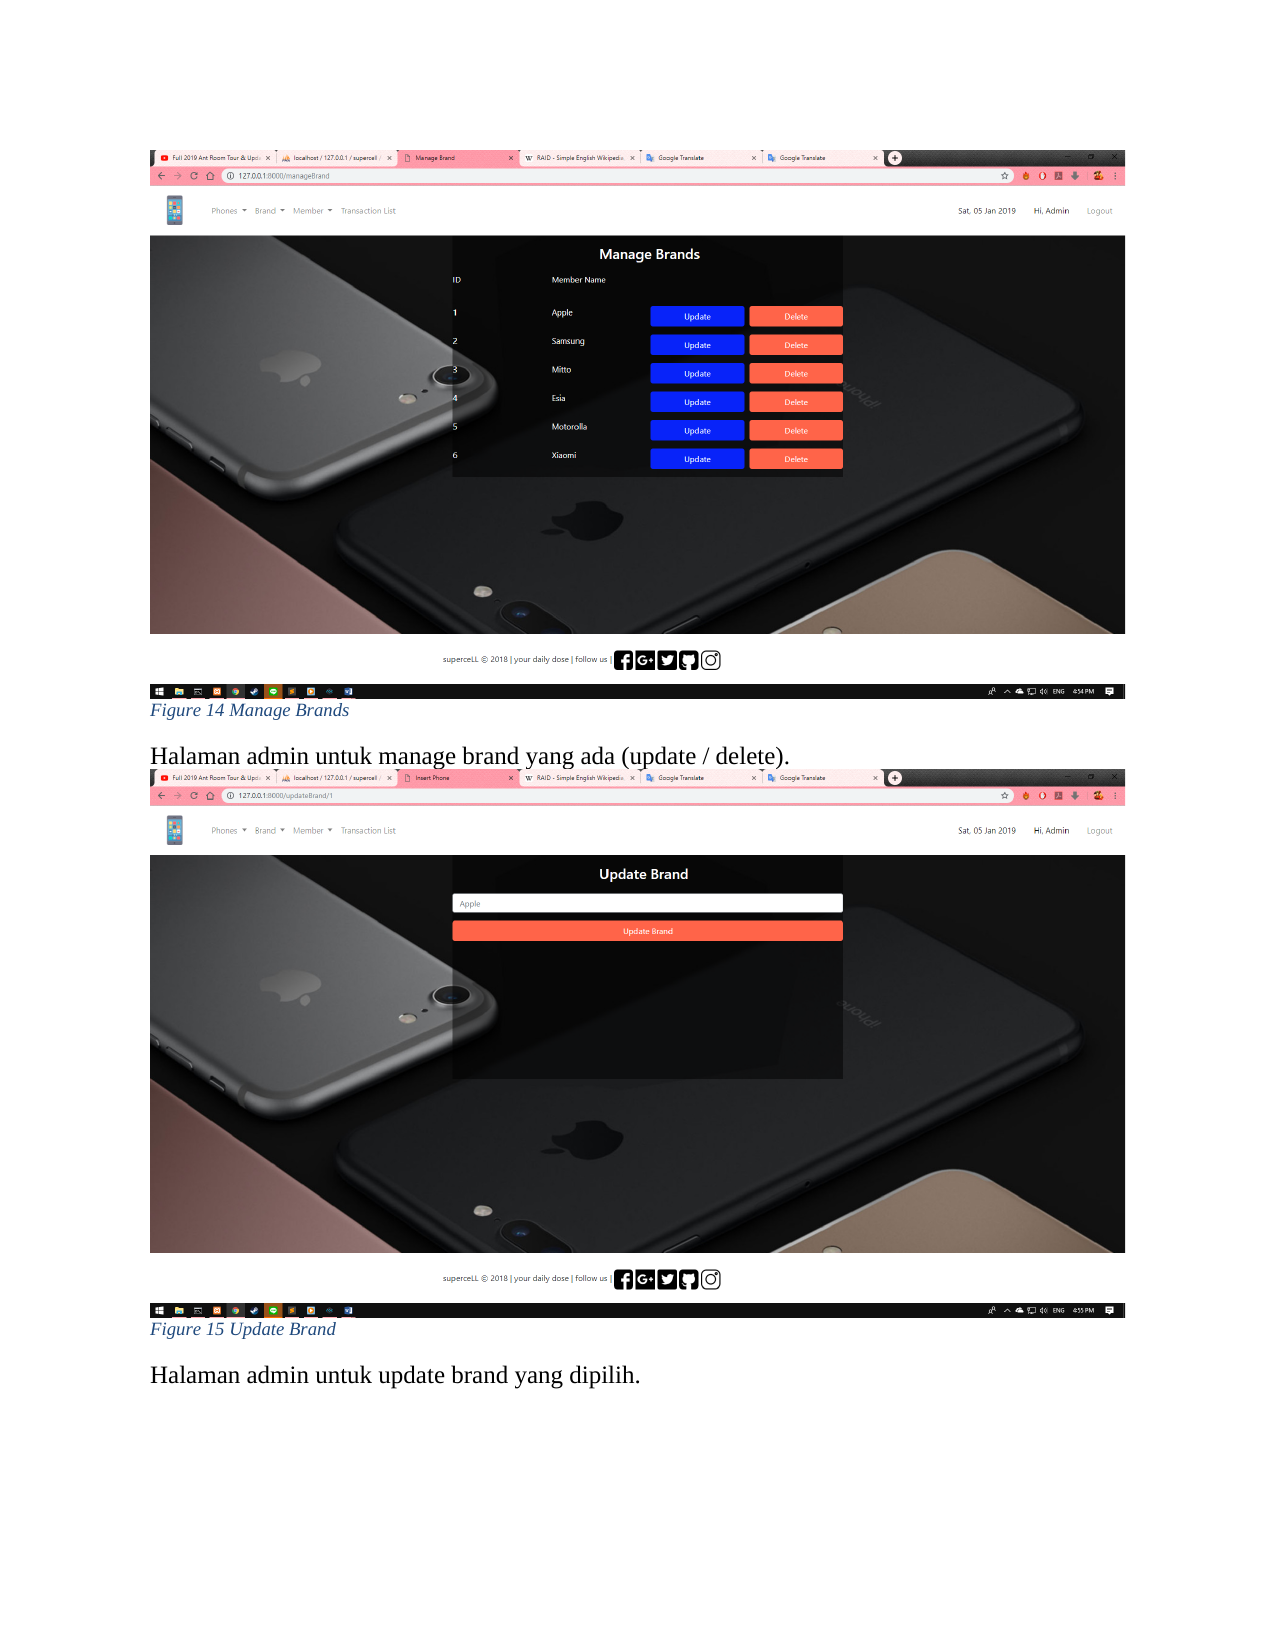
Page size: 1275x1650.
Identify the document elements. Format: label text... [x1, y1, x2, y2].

text Halaman admin untuk update brand yang dipilih. [150, 1360, 1125, 1389]
text Figure 15 Update Brand [150, 1318, 1125, 1339]
text Figure 14 Manage Brands [150, 699, 1125, 720]
text Halaman admin untuk manage brand yang ada (update / delete). [150, 741, 1125, 769]
picture [150, 150, 1125, 699]
picture [150, 769, 1125, 1318]
